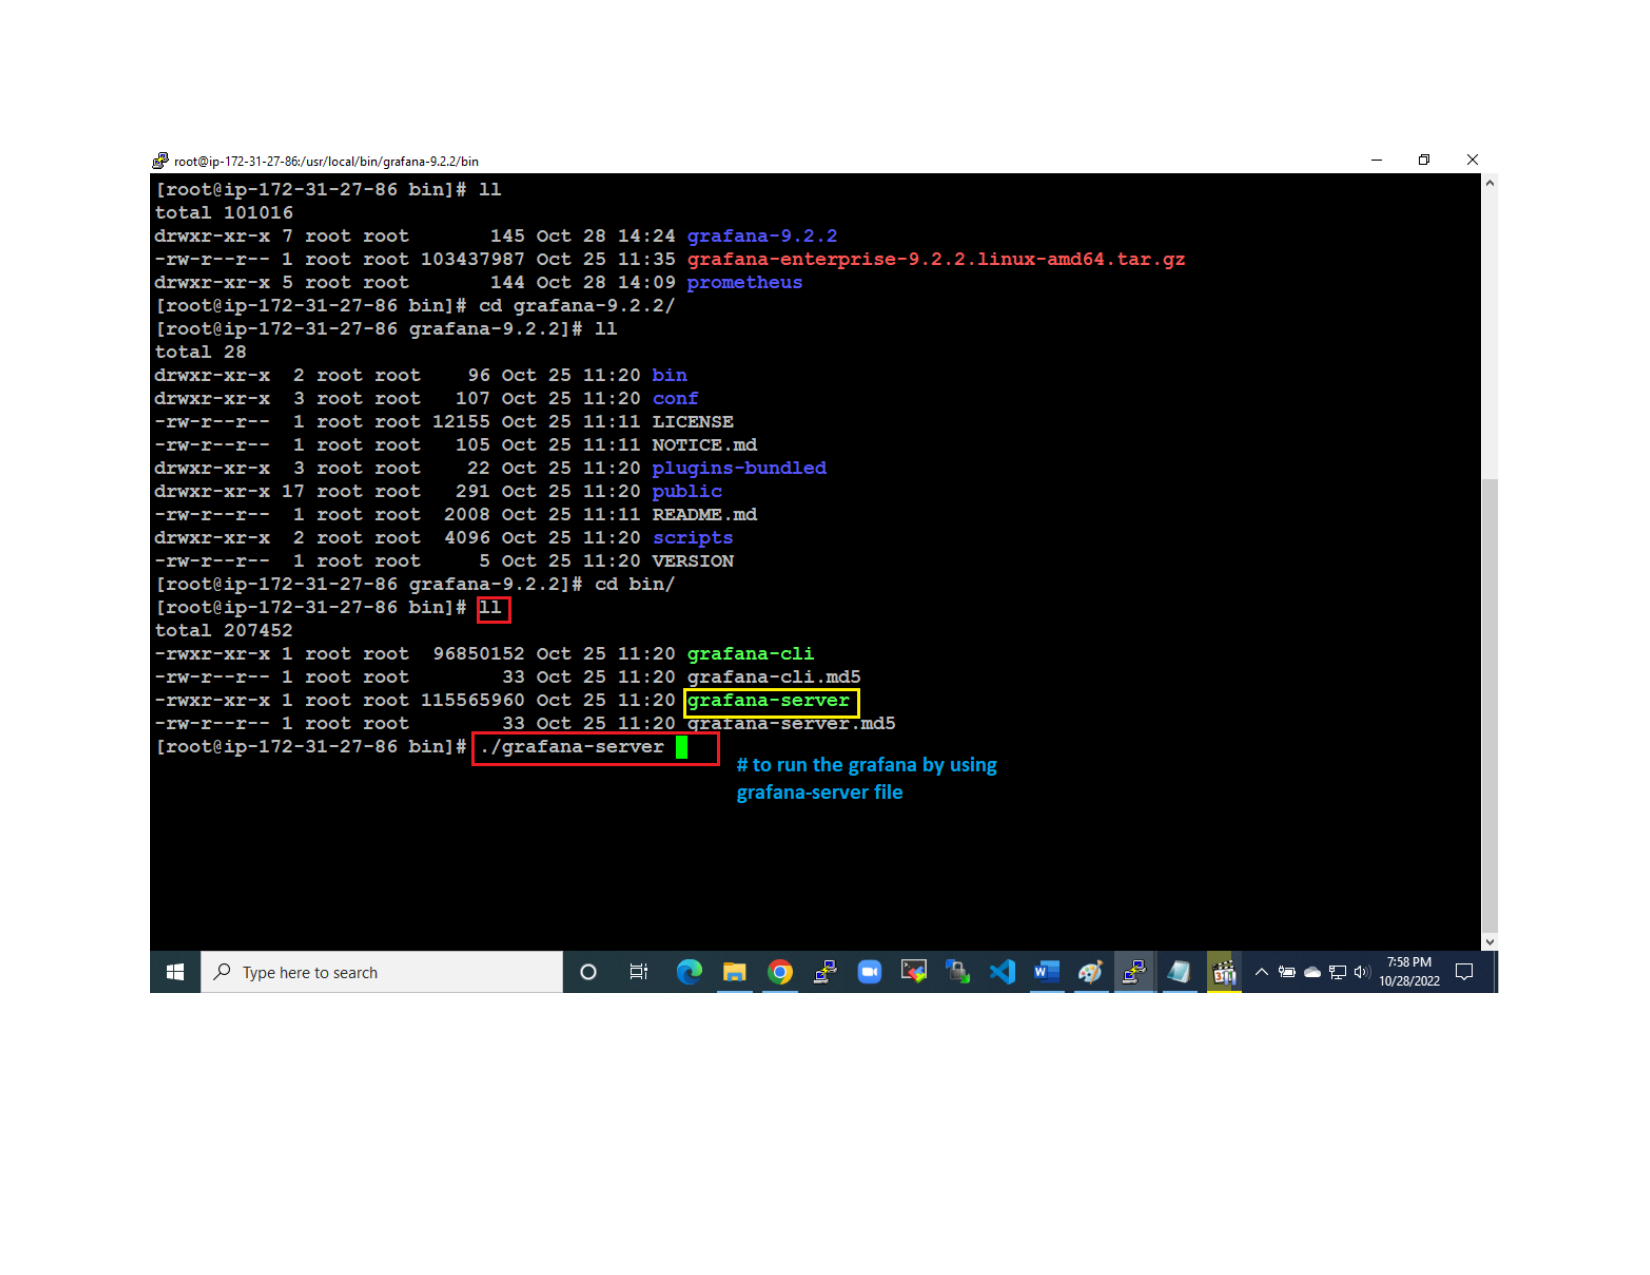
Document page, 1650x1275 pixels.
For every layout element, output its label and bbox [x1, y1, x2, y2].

picture [150, 150, 1499, 993]
